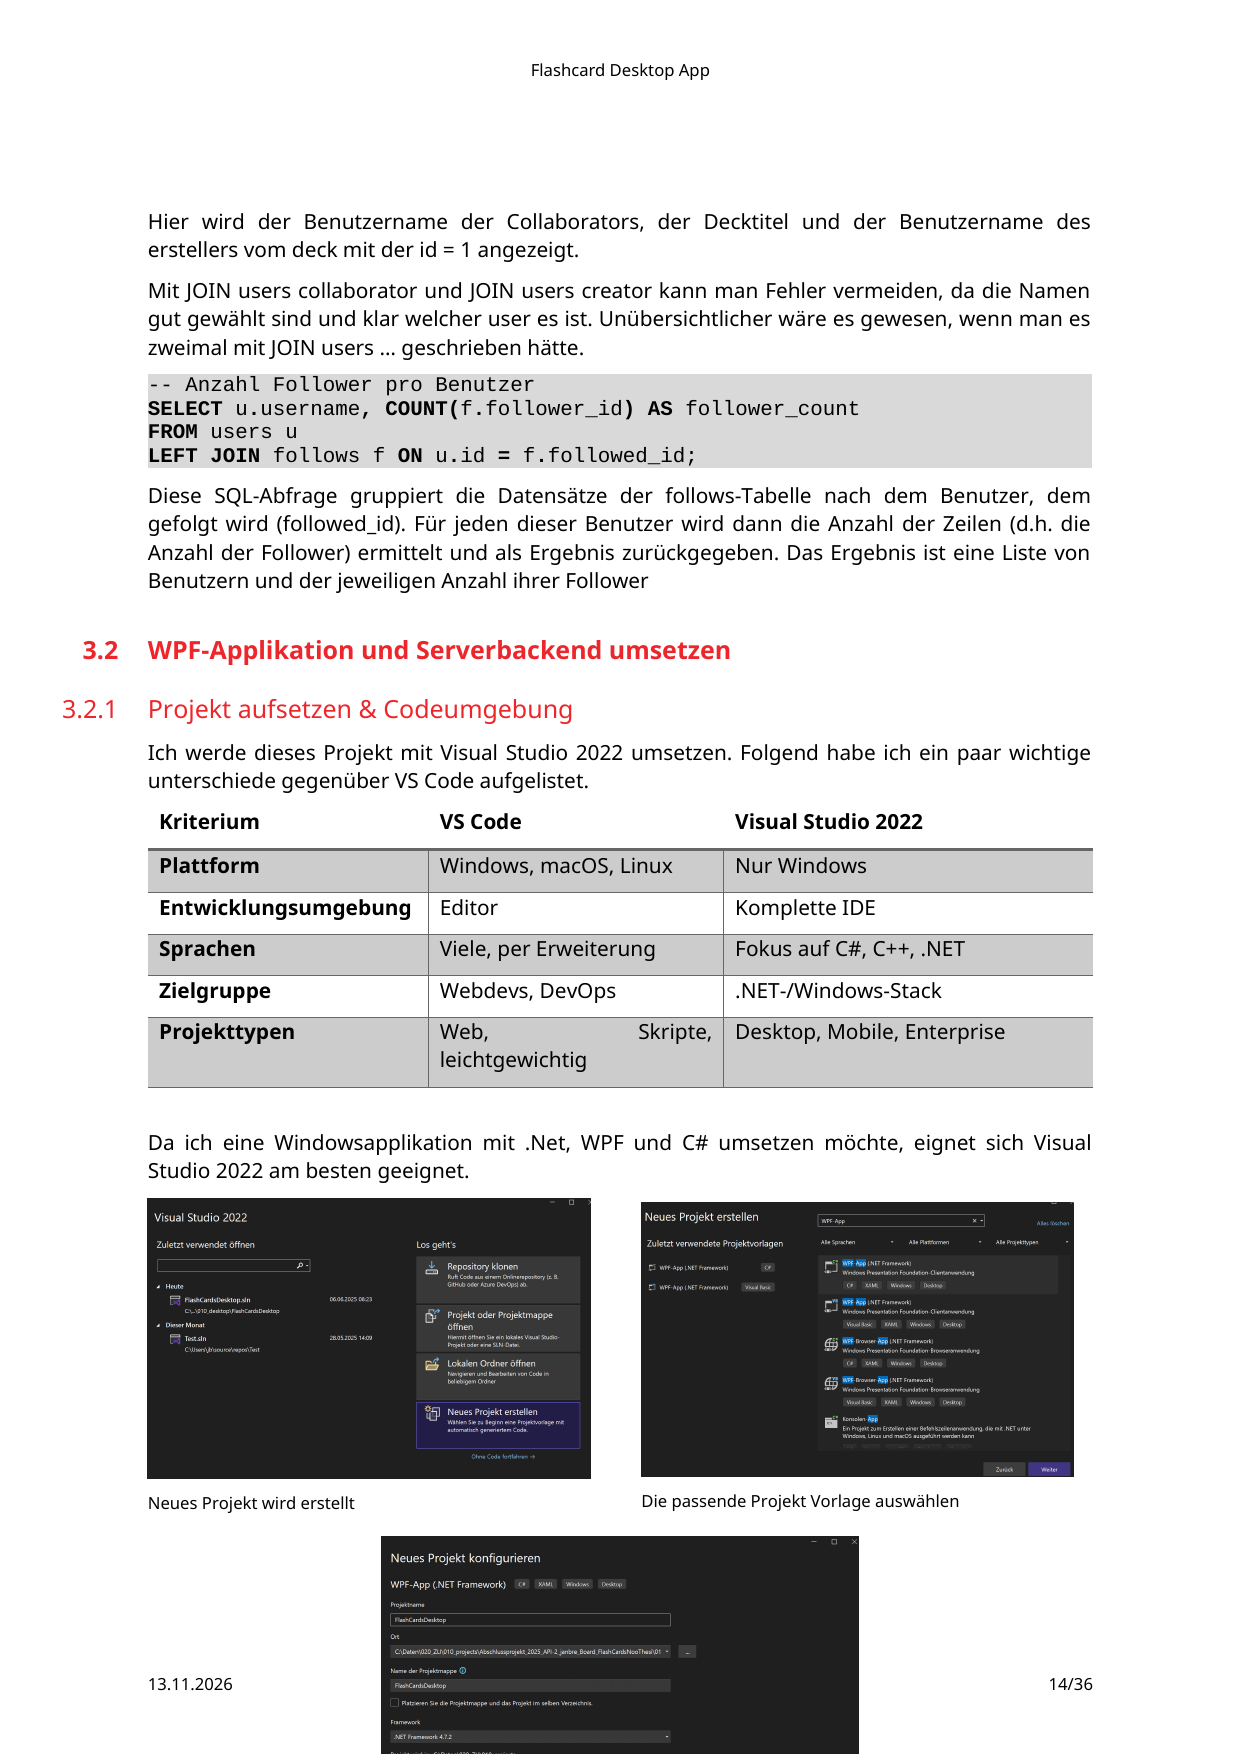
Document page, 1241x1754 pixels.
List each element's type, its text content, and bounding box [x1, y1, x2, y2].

table_cell Nur Windows [724, 851, 1093, 892]
text Hier wird der Benutzername der Collaborators, der Decktitel und der Benutzername des erstellers vom deck mit der id = 1 angezeigt. [148, 207, 1092, 264]
table_header Visual Studio 2022 [724, 807, 1093, 848]
table_cell Fokus auf C#, C++, .NET [724, 935, 1093, 975]
subtitle Projekt aufsetzen & Codeumgebung [118, 691, 1092, 725]
text Mit JOIN users collaborator und JOIN users creator kann man Fehler vermeiden, da die Namen gut gewählt sind und klar welcher user es ist. Unübersichtlicher wäre es gewesen, wenn man es zweimal mit JOIN users … geschrieben hätte. [148, 276, 1092, 361]
text LEFT JOIN follows f ON u.id = f.followed_id; [148, 445, 1092, 468]
picture [381, 1536, 859, 1754]
text -- Anzahl Follower pro Benutzer [148, 374, 1092, 398]
table_header VS Code [428, 807, 724, 848]
table_cell Webdevs, DevOps [429, 976, 723, 1017]
table_cell Entwicklungsumgebung [148, 893, 428, 934]
subtitle WPF-Applikation und Serverbackend umsetzen [118, 632, 1092, 666]
table_cell Zielgruppe [148, 976, 428, 1017]
table_cell Viele, per Erweiterung [429, 935, 723, 975]
table_cell Plattform [148, 851, 428, 892]
text Ich werde dieses Projekt mit Visual Studio 2022 umsetzen. Folgend habe ich ein paar wichtige unterschiede gegenüber VS Code aufgelistet. [148, 738, 1092, 795]
table_header Kriterium [148, 807, 428, 848]
text FROM users u [148, 421, 1092, 445]
table_cell Windows, macOS, Linux [429, 851, 723, 892]
table_cell Sprachen [148, 935, 428, 975]
table_cell Editor [429, 893, 723, 934]
text Da ich eine Windowsapplikation mit .Net, WPF und C# umsetzen möchte, eignet sich Visual Studio 2022 am besten geeignet. [148, 1128, 1092, 1185]
table_cell Komplette IDE [724, 893, 1093, 934]
table_cell .NET-/Windows-Stack [724, 976, 1093, 1017]
picture [147, 1198, 591, 1479]
table_cell Desktop, Mobile, Enterprise [724, 1018, 1093, 1087]
table_cell Web, Skripte, leichtgewichtig [429, 1018, 723, 1087]
table_cell Projekttypen [148, 1018, 428, 1087]
text SELECT u.username, COUNT(f.follower_id) AS follower_count [148, 398, 1092, 421]
text Diese SQL-Abfrage gruppiert die Datensätze der follows-Tabelle nach dem Benutzer, dem gefolgt wird (followed_id). Für jeden dieser Benutzer wird dann die Anzahl der Zeilen (d.h. die Anzahl der Follower) ermittelt und als Ergebnis zurückgegeben. Das Ergebnis ist eine Liste von Benutzern und der jeweiligen Anzahl ihrer Follower [148, 481, 1092, 595]
picture [641, 1202, 1074, 1477]
